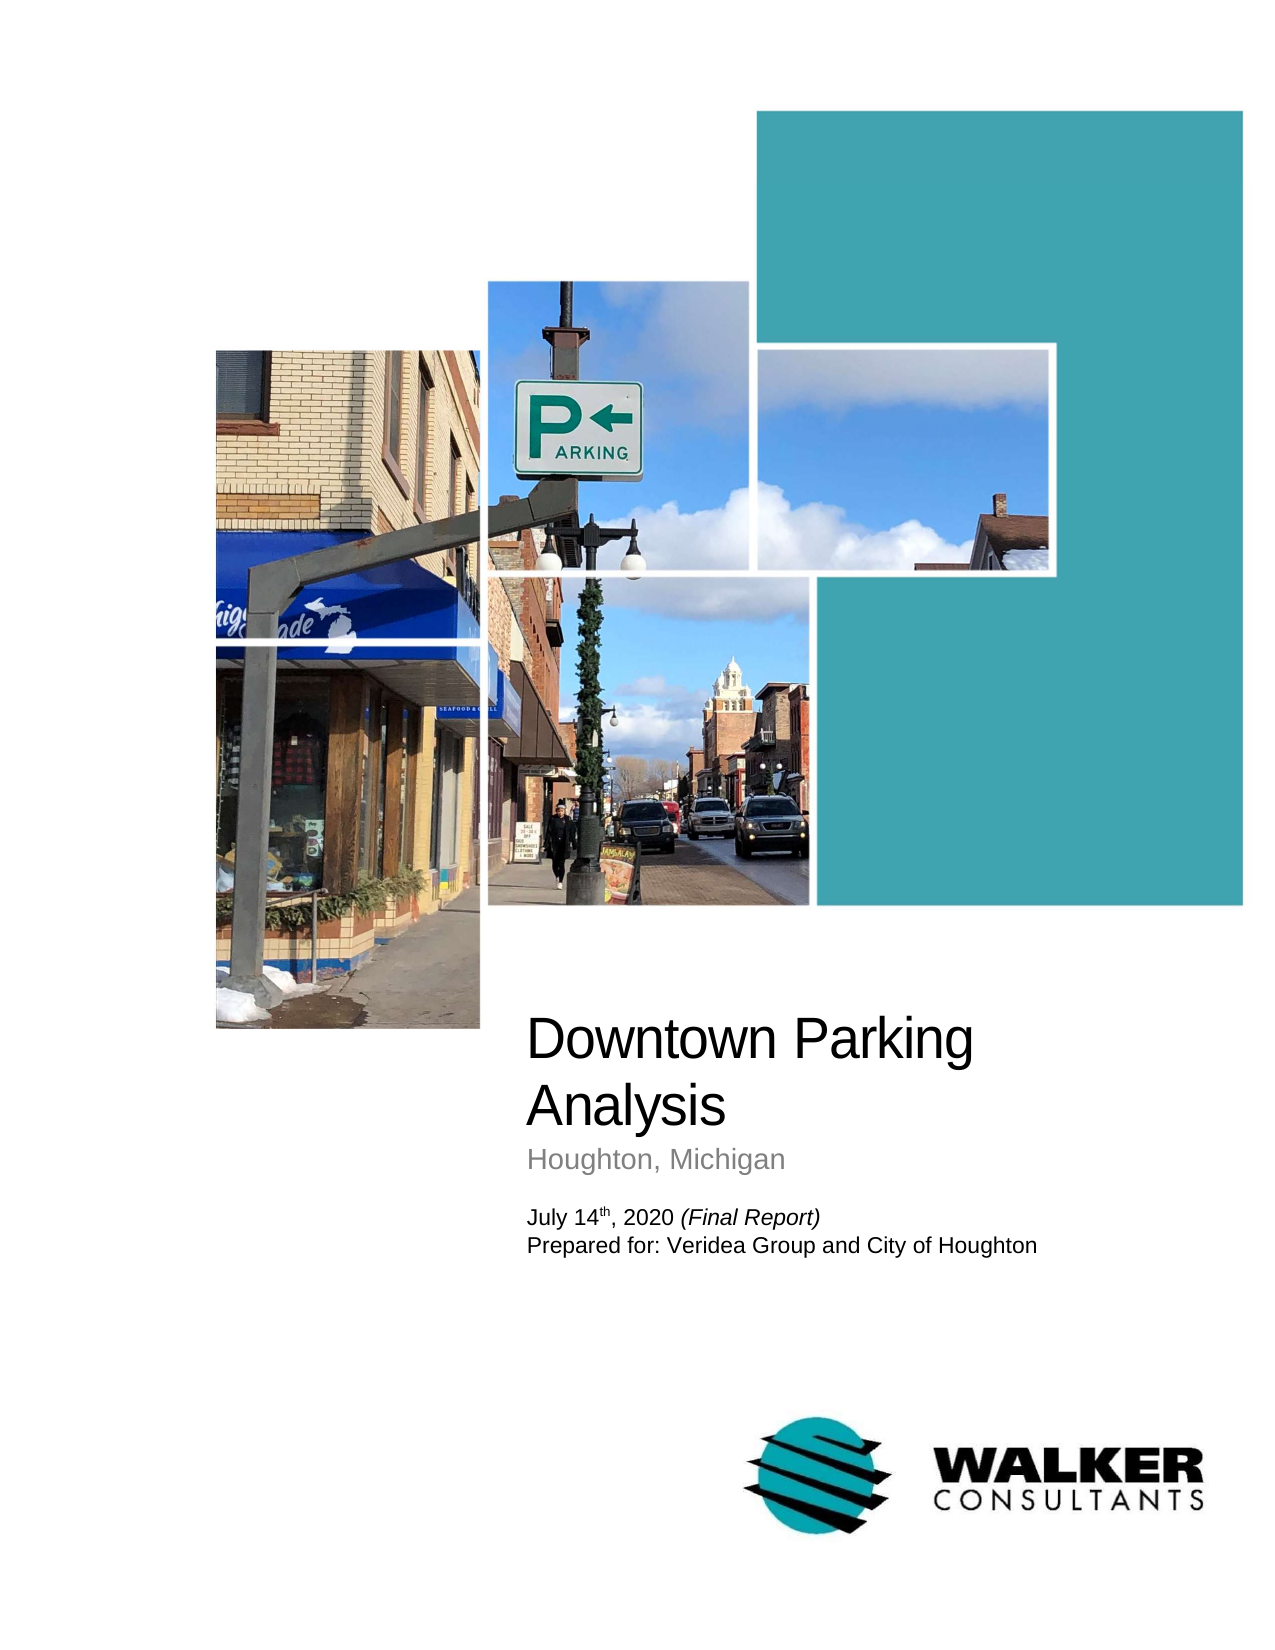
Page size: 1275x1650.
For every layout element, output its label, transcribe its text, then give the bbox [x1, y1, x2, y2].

text July 14th, 2020 (Final Report) [527, 1204, 1185, 1231]
picture [1, 0, 1275, 1650]
text Houghton, Michigan [527, 1142, 1185, 1176]
text Prepared for: Veridea Group and City of Houghton [527, 1232, 1185, 1258]
title Downtown Parking Analysis [527, 1006, 1185, 1138]
